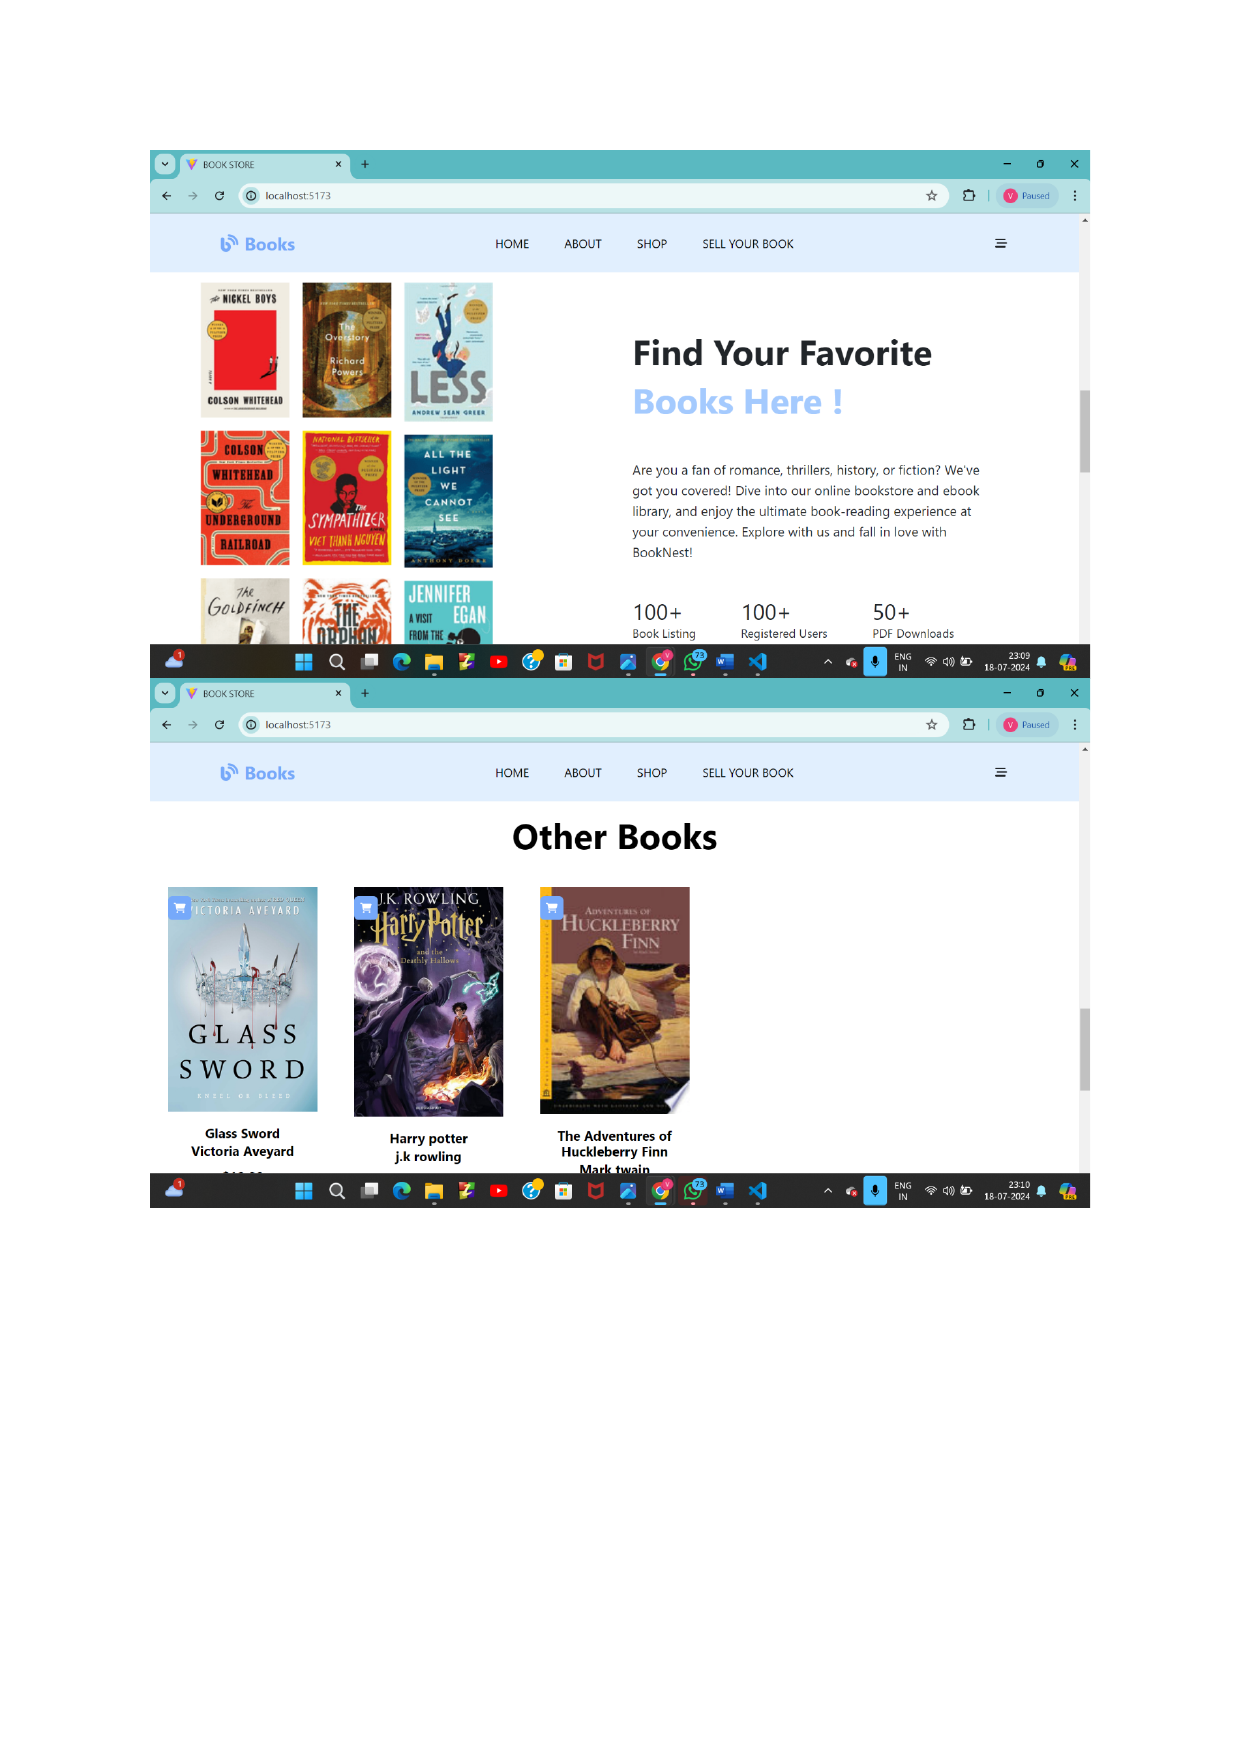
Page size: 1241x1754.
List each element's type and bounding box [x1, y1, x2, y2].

picture [150, 150, 1091, 1208]
